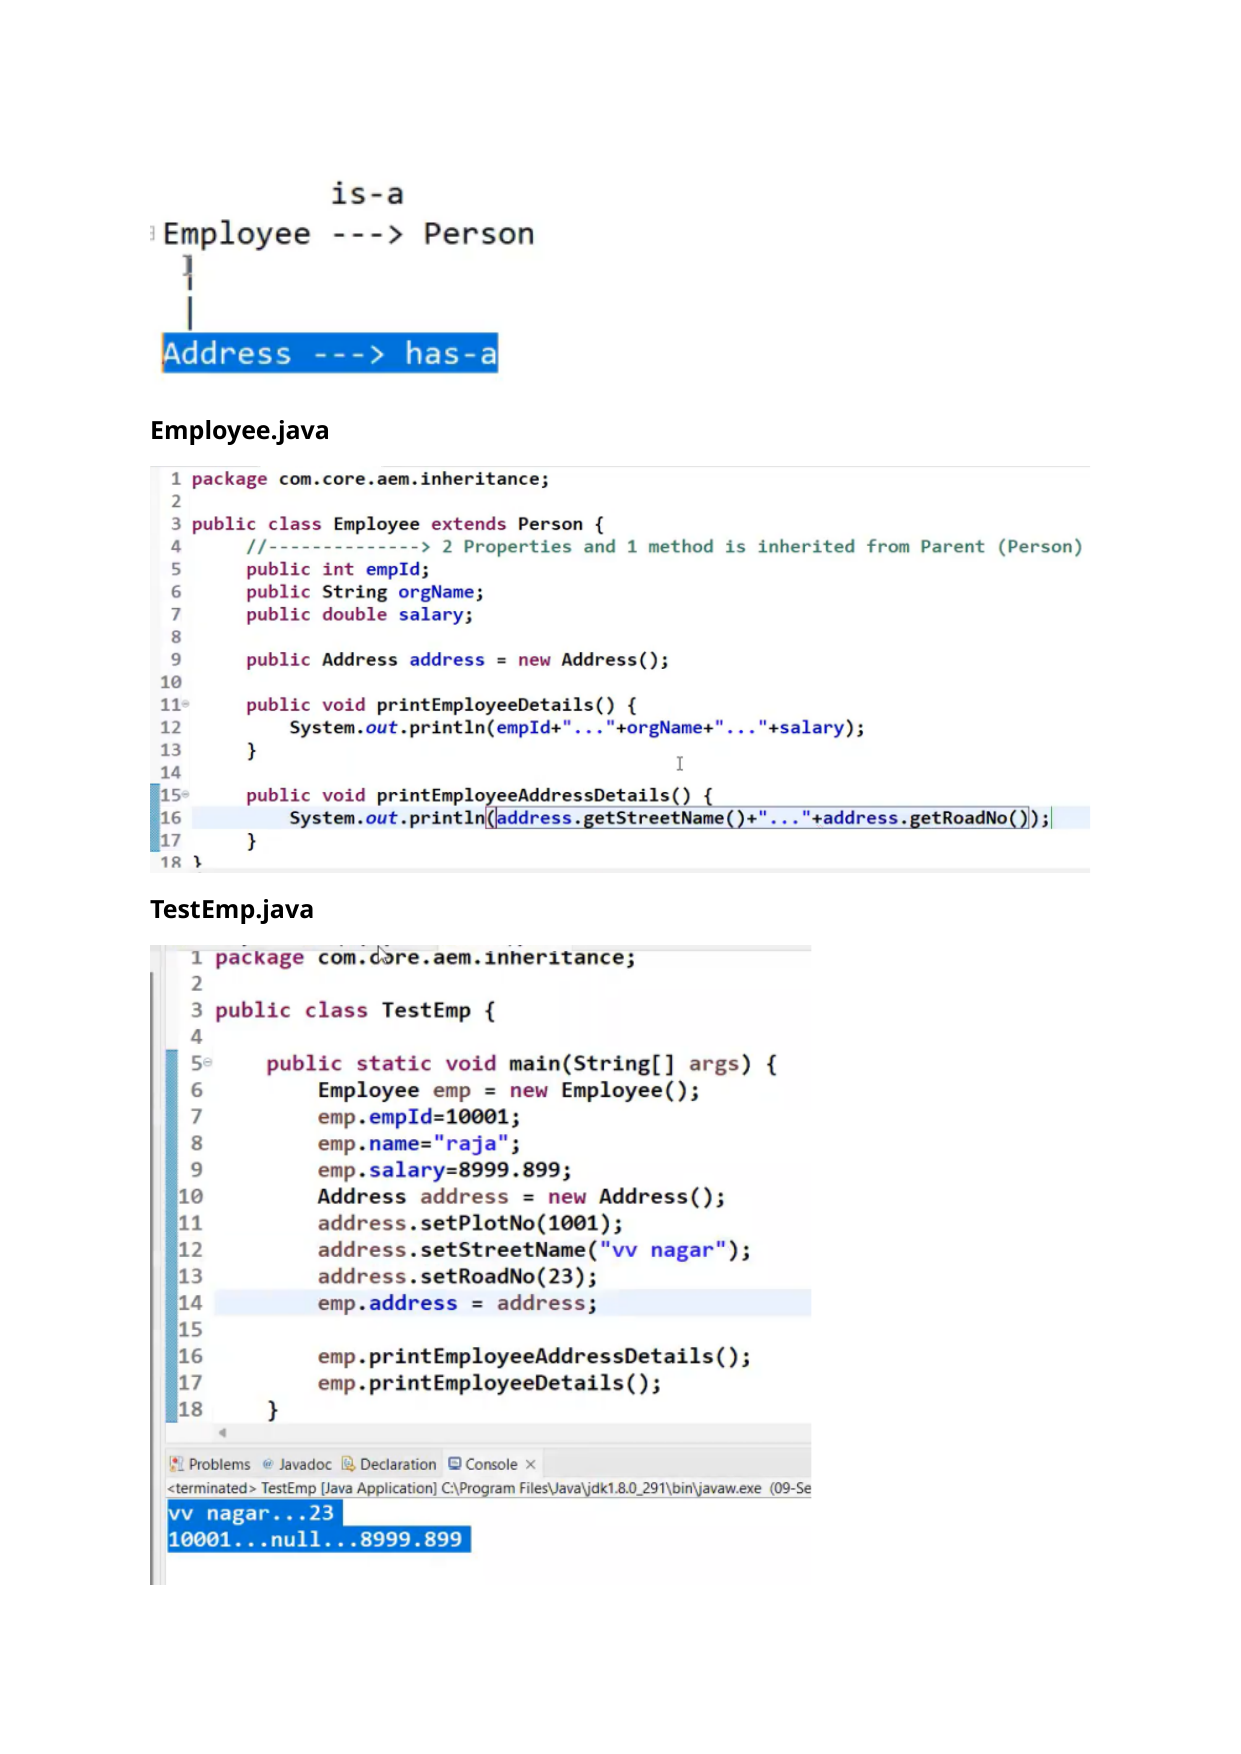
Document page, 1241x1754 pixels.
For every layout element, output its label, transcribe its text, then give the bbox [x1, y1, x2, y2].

text TestEmp.java [150, 892, 1090, 926]
picture [150, 945, 812, 1585]
picture [150, 150, 566, 394]
text Employee.java [150, 413, 1090, 447]
picture [150, 466, 1091, 873]
